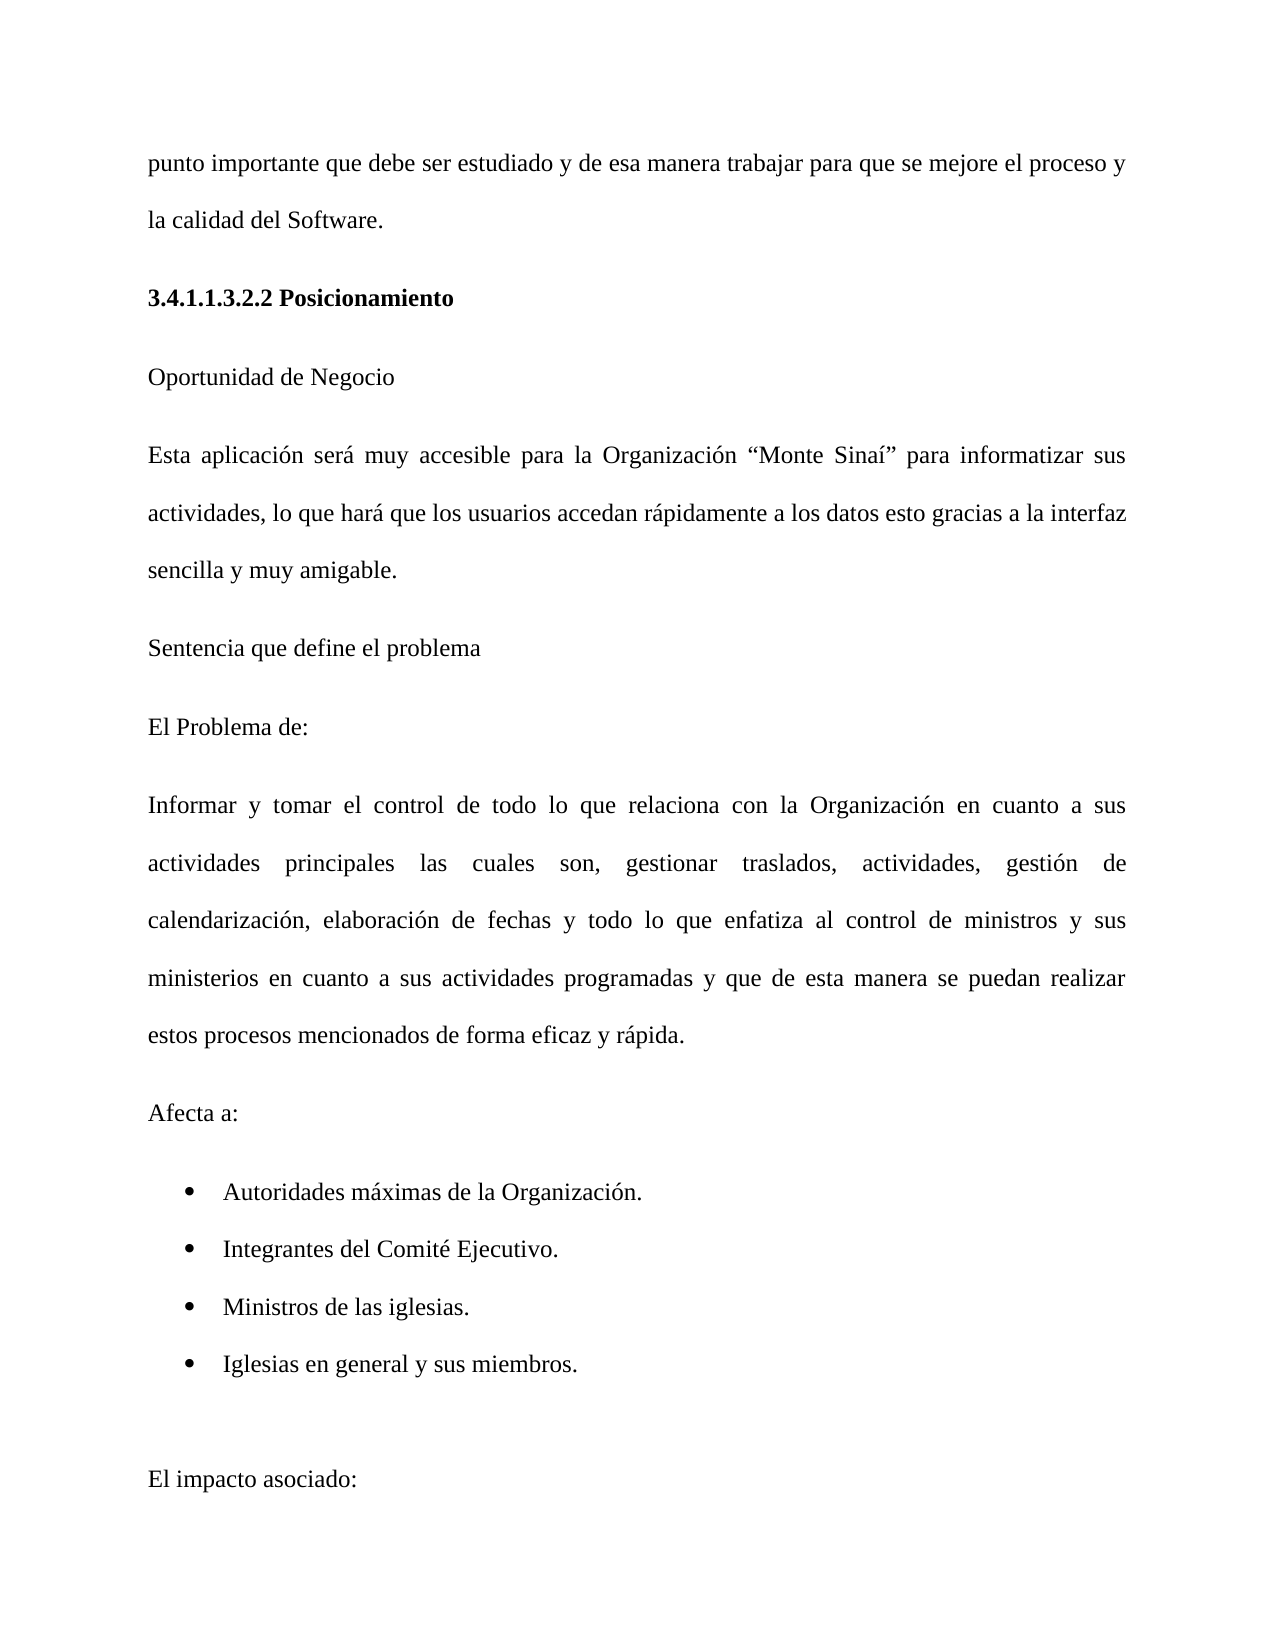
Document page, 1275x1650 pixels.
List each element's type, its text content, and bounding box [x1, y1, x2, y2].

list El impacto asociado: [148, 1464, 1127, 1493]
list Integrantes del Comité Ejecutivo. [185, 1234, 1127, 1263]
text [148, 148, 1127, 234]
text Informar y tomar el control de todo lo que relaciona con la Organización en cuanto a sus actividades principales las cuales son, gestionar traslados, actividades, gestión de calendarización, elaboración de fechas y todo lo que enfatiza al control de ministros y sus ministerios en cuanto a sus actividades programadas y que de esta manera se puedan realizar estos procesos mencionados de forma eficaz y rápida. [148, 790, 1127, 1049]
text Afecta a: [148, 1098, 1127, 1127]
list Autoridades máximas de la Organización. [185, 1177, 1127, 1206]
text Esta aplicación será muy accesible para la Organización “Monte Sinaí” para informatizar sus actividades, lo que hará que los usuarios accedan rápidamente a los datos esto gracias a la interfaz sencilla y muy amigable. [148, 440, 1127, 584]
text Sentencia que define el problema [148, 633, 1127, 662]
text Oportunidad de Negocio [148, 362, 1127, 391]
list Iglesias en general y sus miembros. [185, 1349, 1127, 1378]
text 3.4.1.1.3.2.2 Posicionamiento [148, 283, 1127, 312]
list Ministros de las iglesias. [185, 1292, 1127, 1321]
text El Problema de: [148, 712, 1127, 741]
